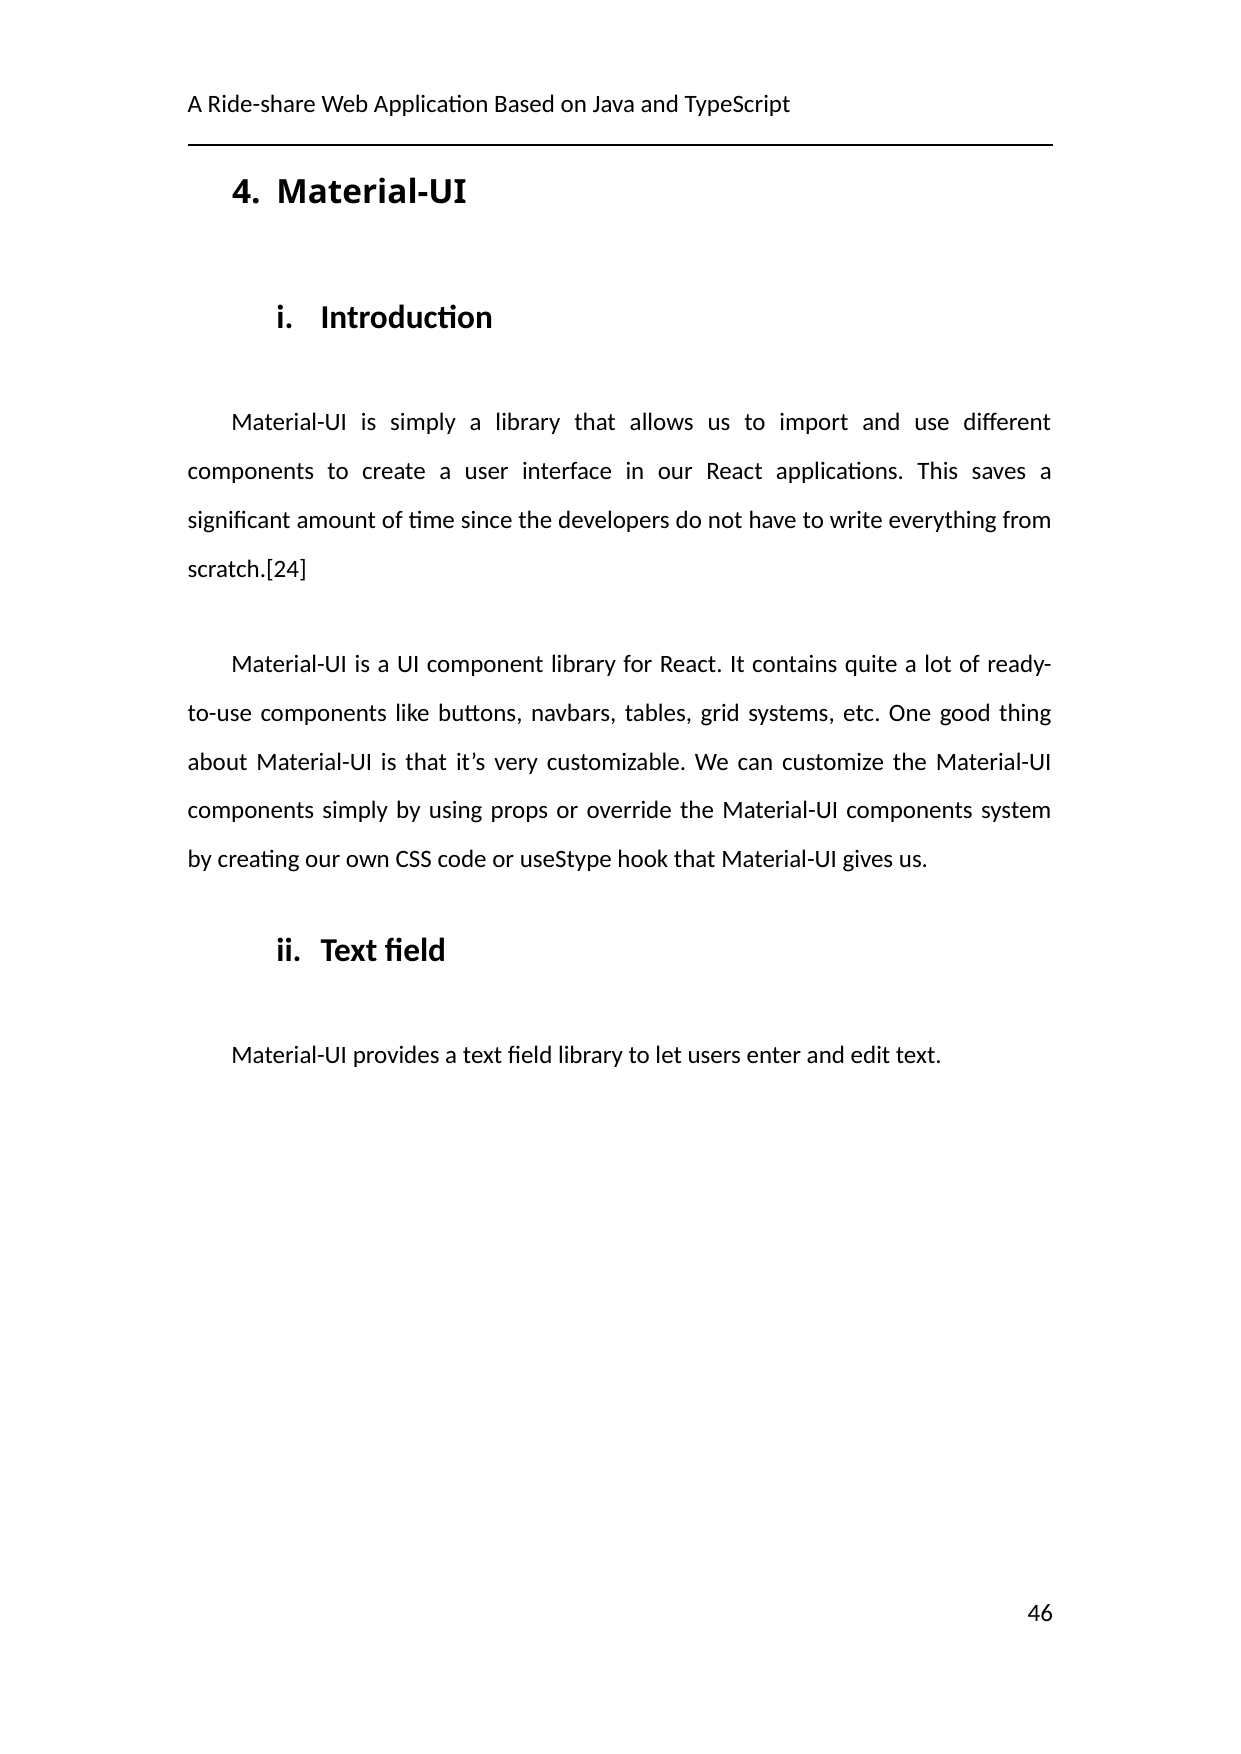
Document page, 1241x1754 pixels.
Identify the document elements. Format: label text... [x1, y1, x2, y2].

subtitle Text field [276, 917, 1053, 982]
text Material-UI is a UI component library for React. It contains quite a lot of ready-to-use components like buttons, navbars, tables, grid systems, etc. One good thing about Material-UI is that it’s very customizable. We can customize the Material-UI components simply by using props or override the Material-UI components system by creating our own CSS code or useStype hook that Material-UI gives us. [187, 647, 1053, 875]
subtitle Material-UI [232, 158, 1053, 223]
text Material-UI provides a text field library to let users enter and edit text. [187, 1039, 1053, 1071]
subtitle Introduction [276, 284, 1053, 349]
text Material-UI is simply a library that allows us to import and use different components to create a user interface in our React applications. This saves a significant amount of time since the developers do not have to write everything from scratch.[24] [187, 406, 1053, 584]
